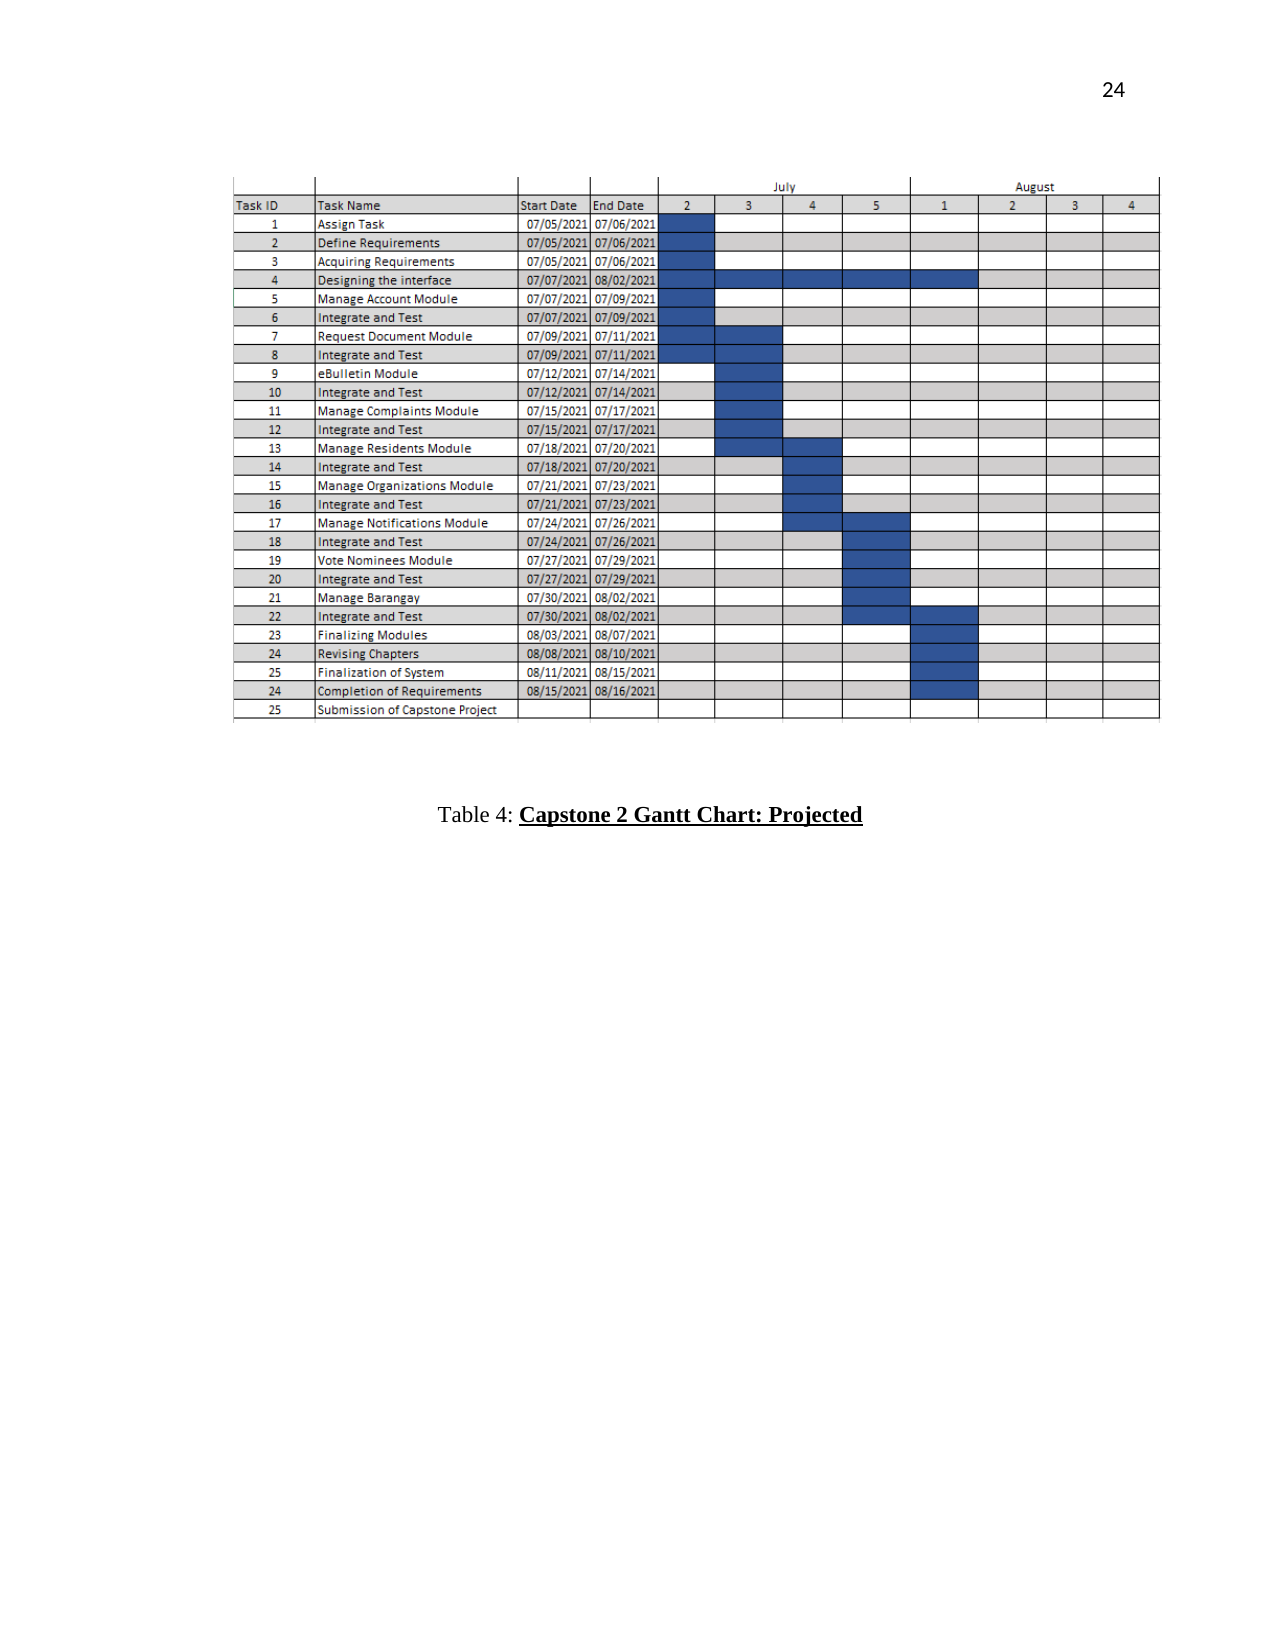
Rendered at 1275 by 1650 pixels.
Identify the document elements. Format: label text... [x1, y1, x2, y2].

picture [233, 177, 1162, 723]
